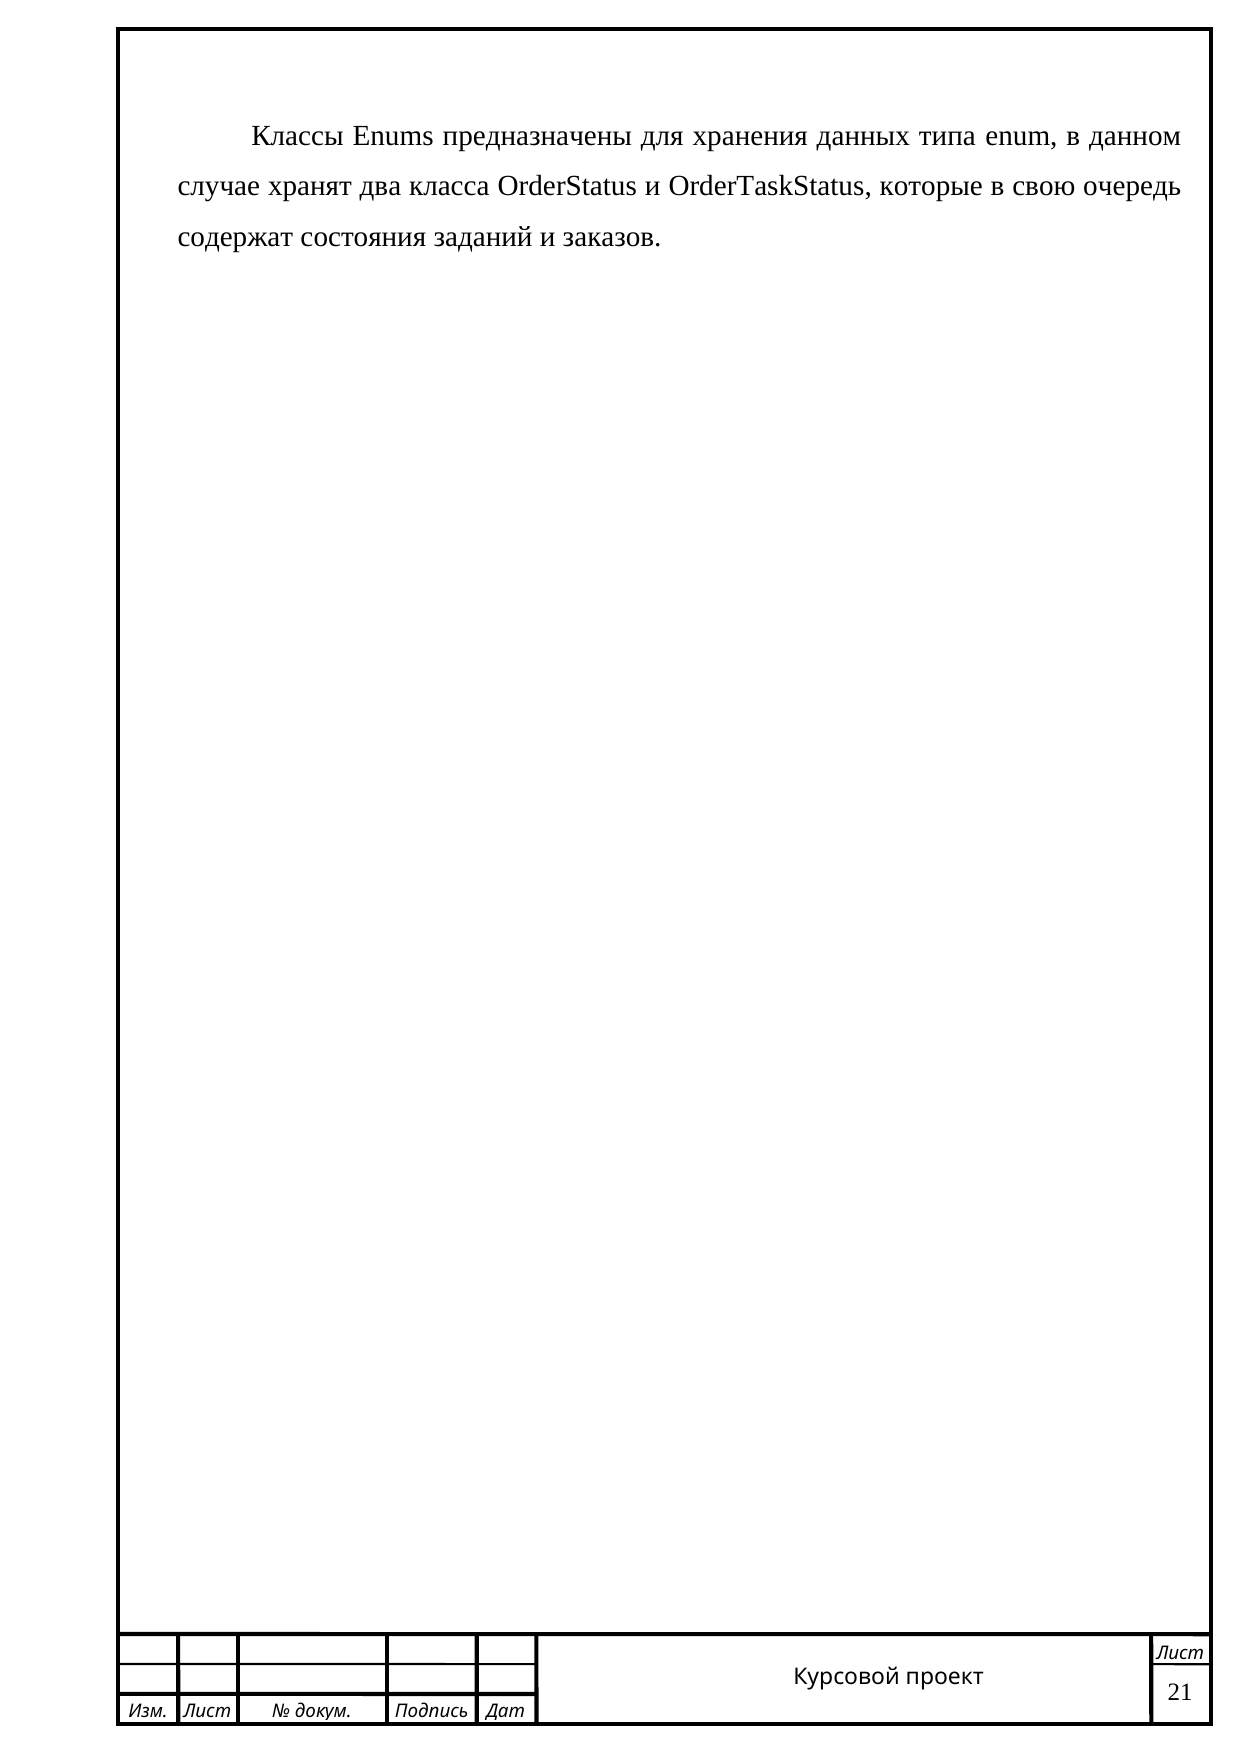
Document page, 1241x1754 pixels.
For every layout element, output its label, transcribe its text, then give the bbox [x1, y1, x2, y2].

text Классы Enums предназначены для хранения данных типа enum, в данном случае хранят два класса OrderStatus и OrderTaskStatus, которые в свою очередь содержат состояния заданий и заказов. [177, 118, 1181, 252]
